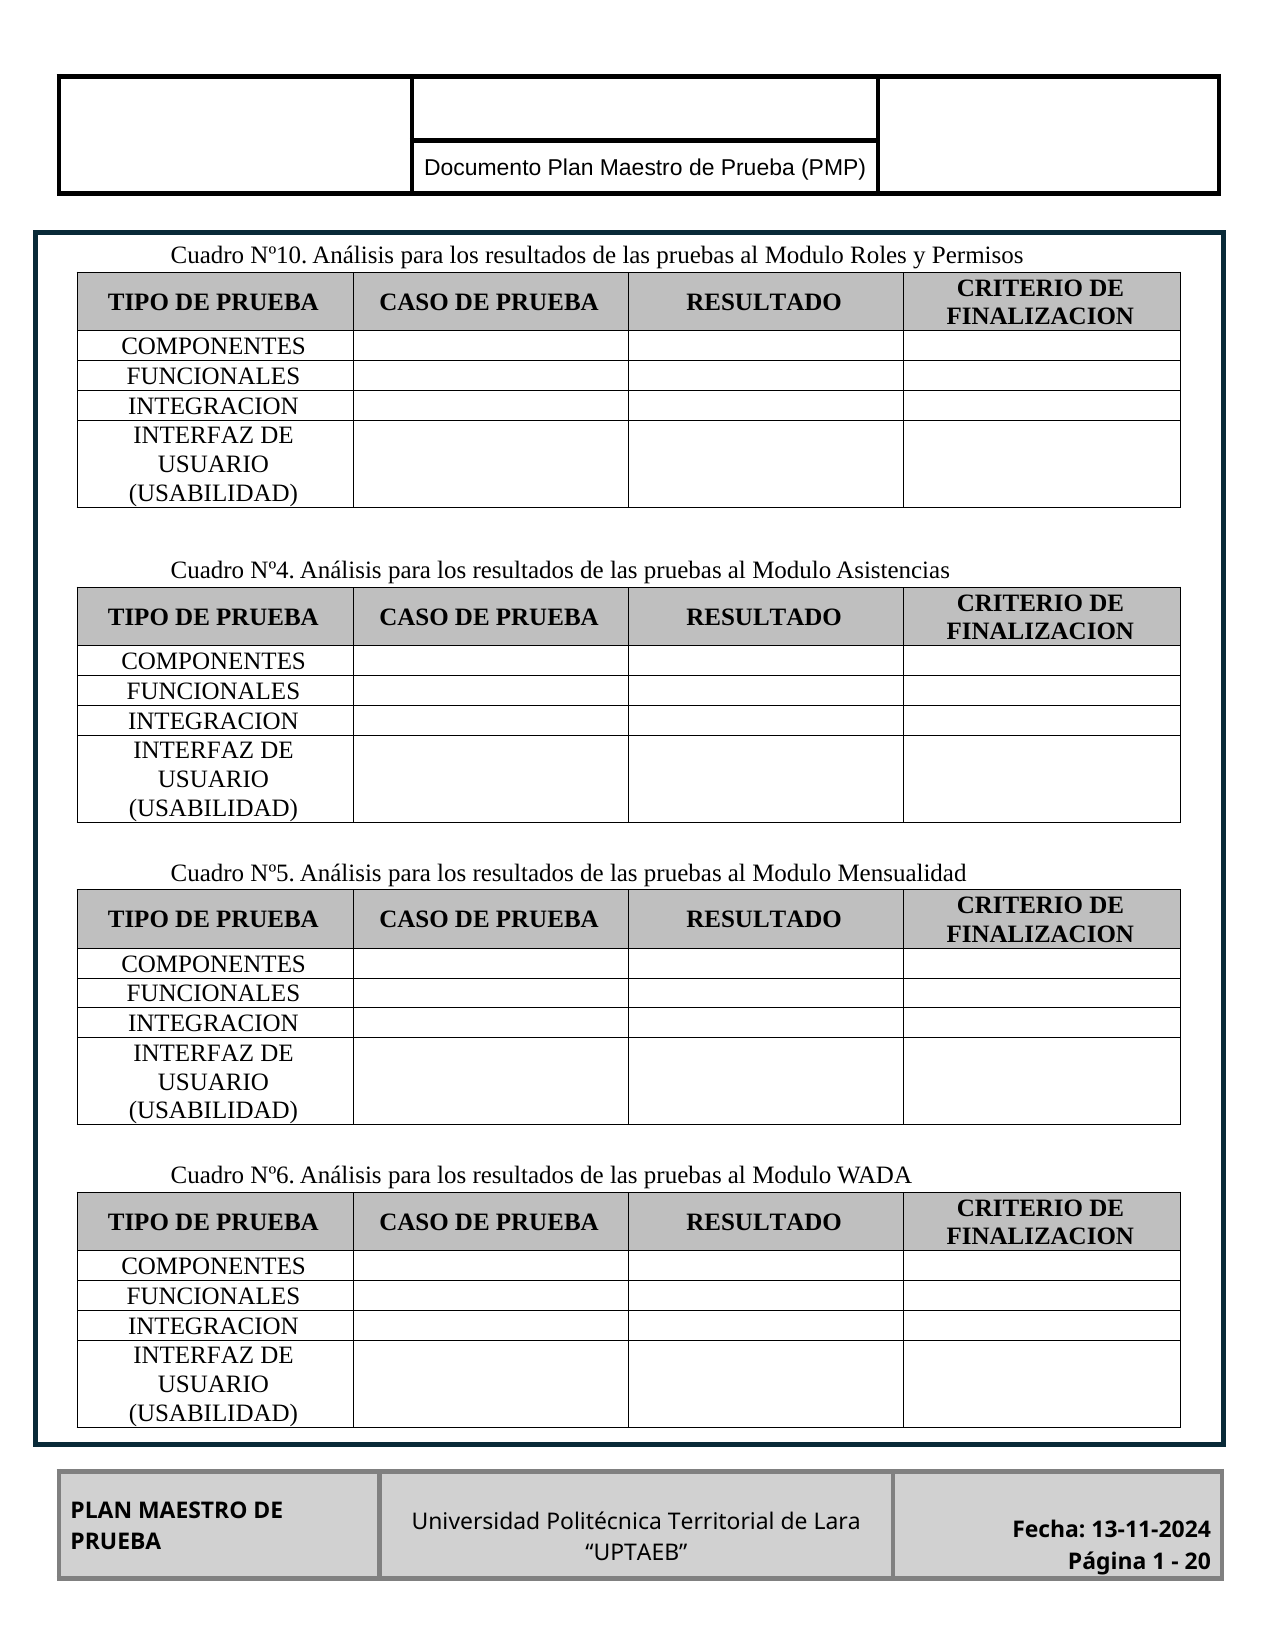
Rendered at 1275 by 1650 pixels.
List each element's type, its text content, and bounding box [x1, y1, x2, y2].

table_header TIPO DE PRUEBA [78, 273, 353, 330]
table_header RESULTADO [629, 273, 903, 330]
table_cell [904, 361, 1180, 390]
table_cell FUNCIONALES [78, 979, 353, 1007]
table_cell [904, 646, 1180, 675]
text Cuadro Nº5. Análisis para los resultados de las pruebas al Modulo Mensualidad [170, 858, 1181, 887]
table_header TIPO DE PRUEBA [78, 588, 353, 645]
table_cell [354, 1341, 628, 1427]
table_cell [904, 1038, 1180, 1124]
table_cell [629, 979, 903, 1007]
table_cell [629, 949, 903, 977]
table_cell [904, 1341, 1180, 1427]
table_cell [629, 1341, 903, 1427]
text Cuadro Nº10. Análisis para los resultados de las pruebas al Modulo Roles y Permisos [170, 241, 1181, 269]
table_cell [904, 736, 1180, 822]
table_cell INTERFAZ DE USUARIO (USABILIDAD) [78, 1038, 353, 1124]
table_header RESULTADO [629, 1193, 903, 1250]
table_cell INTEGRACION [78, 1311, 353, 1339]
table_cell [354, 361, 628, 390]
table_cell FUNCIONALES [78, 361, 353, 390]
table_header RESULTADO [629, 890, 903, 948]
table_cell COMPONENTES [78, 949, 353, 977]
table_cell [629, 1008, 903, 1037]
table_cell [354, 1251, 628, 1280]
table_cell [904, 1281, 1180, 1310]
table_cell [354, 391, 628, 419]
table_cell [354, 421, 628, 507]
table_cell [904, 421, 1180, 507]
table_cell [629, 421, 903, 507]
table_cell FUNCIONALES [78, 1281, 353, 1310]
table_header TIPO DE PRUEBA [78, 1193, 353, 1250]
table_cell [904, 1311, 1180, 1339]
table_cell [904, 1251, 1180, 1280]
table_cell [354, 949, 628, 977]
table_cell [354, 1008, 628, 1037]
table_header CRITERIO DE FINALIZACION [904, 890, 1180, 948]
text Cuadro Nº4. Análisis para los resultados de las pruebas al Modulo Asistencias [170, 556, 1181, 584]
table_header CASO DE PRUEBA [354, 890, 628, 948]
table_cell [629, 361, 903, 390]
table_header CASO DE PRUEBA [354, 588, 628, 645]
table_cell [629, 646, 903, 675]
table_cell [354, 676, 628, 705]
table_header CRITERIO DE FINALIZACION [904, 273, 1180, 330]
table_cell [904, 979, 1180, 1007]
table_cell [629, 1311, 903, 1339]
table_cell [904, 391, 1180, 419]
table_cell [904, 706, 1180, 734]
table_header CRITERIO DE FINALIZACION [904, 588, 1180, 645]
table_cell [629, 706, 903, 734]
table_cell [629, 676, 903, 705]
table_cell [629, 391, 903, 419]
table_cell [354, 1038, 628, 1124]
table_cell INTERFAZ DE USUARIO (USABILIDAD) [78, 1341, 353, 1427]
table_cell [354, 331, 628, 360]
table_cell [904, 331, 1180, 360]
table_cell [354, 706, 628, 734]
table_cell FUNCIONALES [78, 676, 353, 705]
table_header RESULTADO [629, 588, 903, 645]
table_cell INTEGRACION [78, 706, 353, 734]
table_cell [354, 1281, 628, 1310]
text Cuadro Nº6. Análisis para los resultados de las pruebas al Modulo WADA [170, 1161, 1181, 1189]
table_cell [629, 1251, 903, 1280]
table_cell [904, 676, 1180, 705]
table_header CASO DE PRUEBA [354, 1193, 628, 1250]
table_cell [629, 1281, 903, 1310]
table_cell [354, 1311, 628, 1339]
table_cell COMPONENTES [78, 331, 353, 360]
table_cell [629, 331, 903, 360]
table_cell INTEGRACION [78, 391, 353, 419]
table_cell [904, 1008, 1180, 1037]
table_header TIPO DE PRUEBA [78, 890, 353, 948]
table_header CRITERIO DE FINALIZACION [904, 1193, 1180, 1250]
table_cell [354, 979, 628, 1007]
table_cell INTERFAZ DE USUARIO (USABILIDAD) [78, 421, 353, 507]
table_cell [904, 949, 1180, 977]
table_cell [354, 736, 628, 822]
table_cell [354, 646, 628, 675]
table_cell INTEGRACION [78, 1008, 353, 1037]
table_cell [629, 736, 903, 822]
table_header CASO DE PRUEBA [354, 273, 628, 330]
table_cell [629, 1038, 903, 1124]
table_cell INTERFAZ DE USUARIO (USABILIDAD) [78, 736, 353, 822]
table_cell COMPONENTES [78, 1251, 353, 1280]
table_cell COMPONENTES [78, 646, 353, 675]
